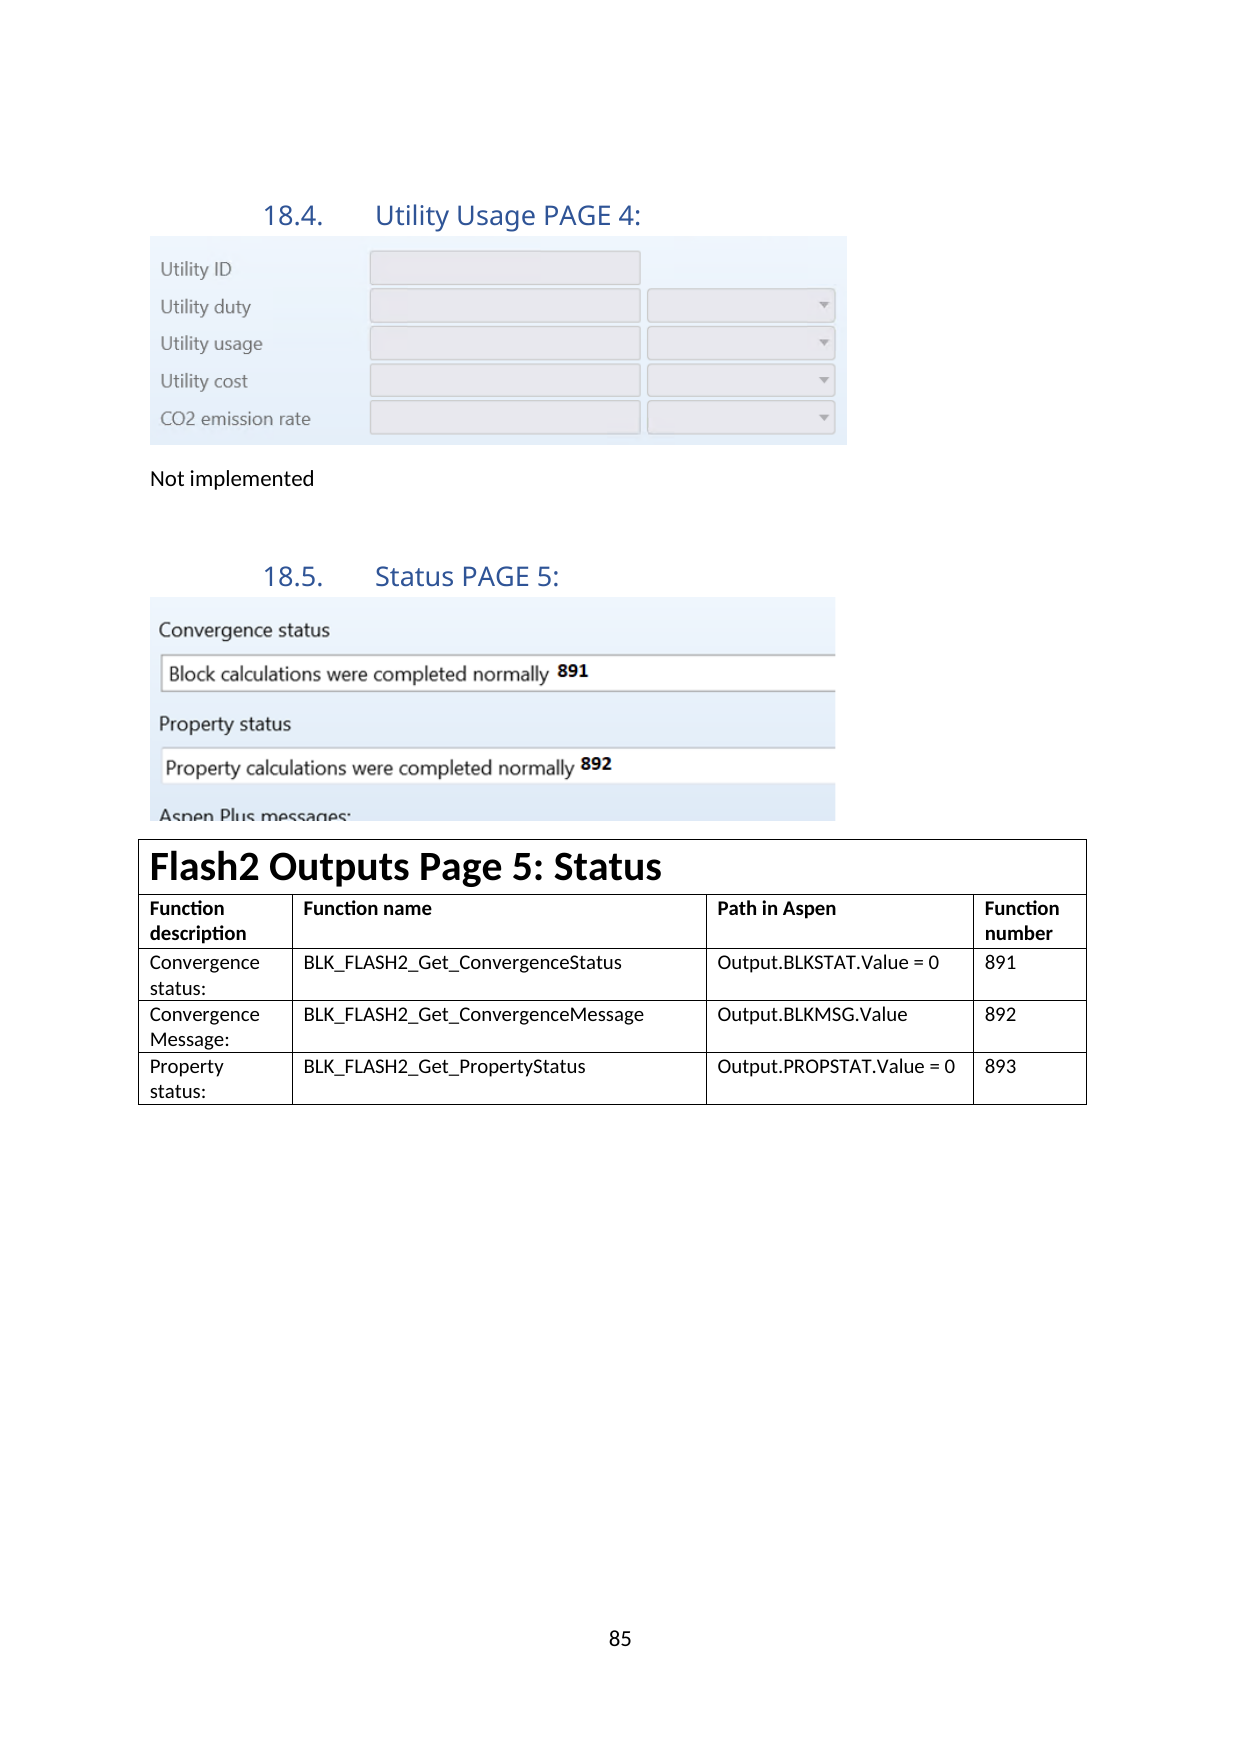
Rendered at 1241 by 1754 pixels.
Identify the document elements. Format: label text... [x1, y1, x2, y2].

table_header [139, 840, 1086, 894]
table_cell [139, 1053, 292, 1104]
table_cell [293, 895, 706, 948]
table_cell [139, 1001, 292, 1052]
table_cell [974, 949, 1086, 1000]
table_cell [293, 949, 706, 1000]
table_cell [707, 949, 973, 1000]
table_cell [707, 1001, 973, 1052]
subtitle Status PAGE 5: [262, 558, 1090, 594]
picture [150, 597, 836, 821]
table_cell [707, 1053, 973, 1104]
text Not implemented [150, 464, 1090, 492]
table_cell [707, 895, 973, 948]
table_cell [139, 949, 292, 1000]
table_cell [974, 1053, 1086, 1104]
subtitle Utility Usage PAGE 4: [262, 197, 1090, 234]
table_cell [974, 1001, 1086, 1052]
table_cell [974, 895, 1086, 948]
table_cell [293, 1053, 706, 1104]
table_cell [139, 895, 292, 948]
picture [150, 236, 847, 445]
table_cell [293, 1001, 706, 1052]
